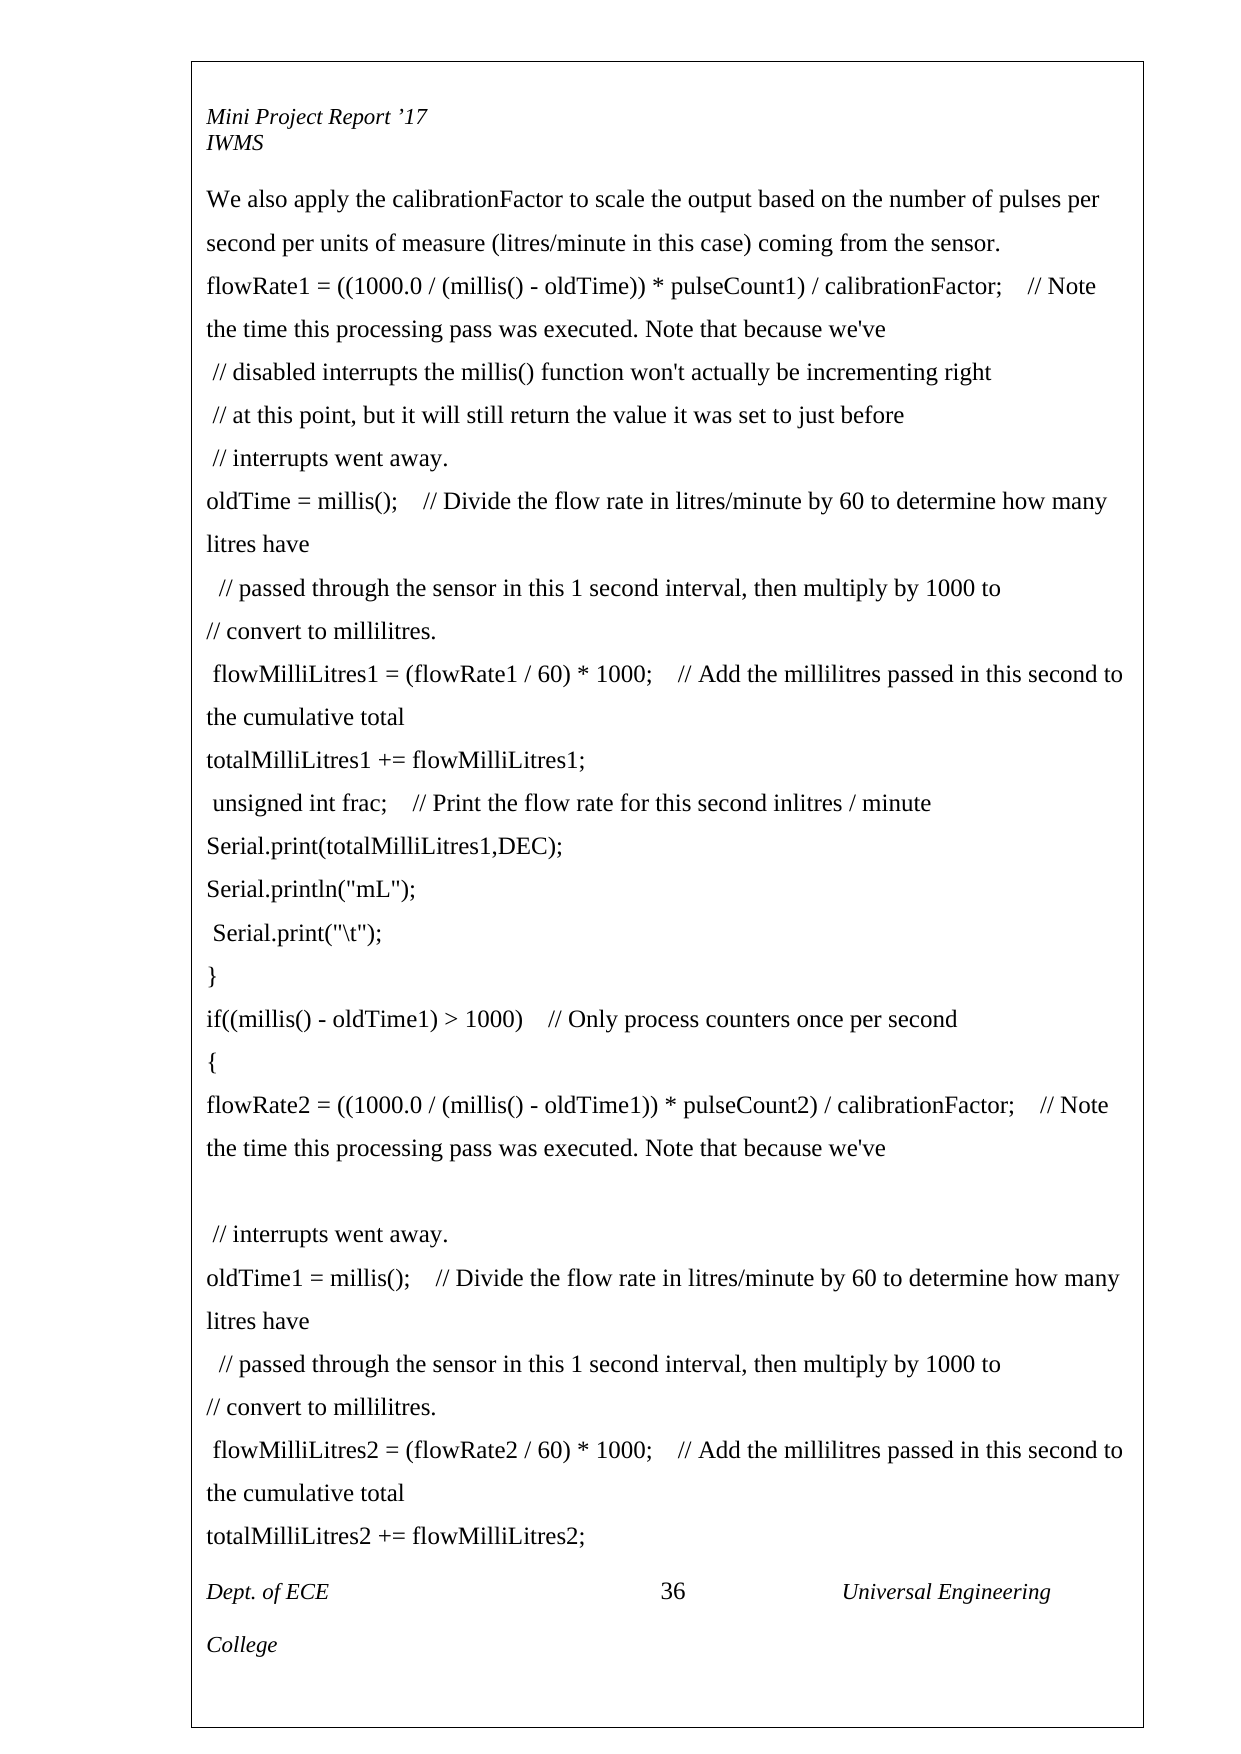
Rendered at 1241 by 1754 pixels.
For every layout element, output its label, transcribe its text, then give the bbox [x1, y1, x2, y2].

text flowRate1 = ((1000.0 / (millis() - oldTime)) * pulseCount1) / calibrationFactor; // Note the time this processing pass was executed. Note that because we've [206, 271, 1128, 343]
text { [206, 1047, 1128, 1076]
text // interrupts went away. [206, 443, 1128, 472]
text // passed through the sensor in this 1 second interval, then multiply by 1000 to [206, 1349, 1128, 1378]
text // passed through the sensor in this 1 second interval, then multiply by 1000 to [206, 573, 1128, 601]
text if((millis() - oldTime1) > 1000) // Only process counters once per second [206, 1004, 1128, 1033]
text totalMilliLitres2 += flowMilliLitres2; [206, 1521, 1128, 1550]
text // convert to millilitres. [206, 616, 1128, 644]
text flowMilliLitres2 = (flowRate2 / 60) * 1000; // Add the millilitres passed in this second to the cumulative total [206, 1435, 1128, 1507]
text // convert to millilitres. [206, 1392, 1128, 1421]
text Serial.print(totalMilliLitres1,DEC); [206, 831, 1128, 860]
text totalMilliLitres1 += flowMilliLitres1; [206, 745, 1128, 774]
text oldTime1 = millis(); // Divide the flow rate in litres/minute by 60 to determine how many litres have [206, 1263, 1128, 1334]
text flowMilliLitres1 = (flowRate1 / 60) * 1000; // Add the millilitres passed in this second to the cumulative total [206, 659, 1128, 731]
text } [206, 961, 1128, 989]
text // at this point, but it will still return the value it was set to just before [206, 400, 1128, 429]
text // disabled interrupts the millis() function won't actually be incrementing right [206, 357, 1128, 386]
text unsigned int frac; // Print the flow rate for this second inlitres / minute [206, 788, 1128, 817]
text // interrupts went away. [206, 1219, 1128, 1248]
text oldTime = millis(); // Divide the flow rate in litres/minute by 60 to determine how many litres have [206, 486, 1128, 558]
text Serial.print("\t"); [206, 918, 1128, 946]
text flowRate2 = ((1000.0 / (millis() - oldTime1)) * pulseCount2) / calibrationFactor; // Note the time this processing pass was executed. Note that because we've [206, 1090, 1128, 1162]
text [206, 184, 1128, 256]
text Serial.println("mL"); [206, 874, 1128, 903]
